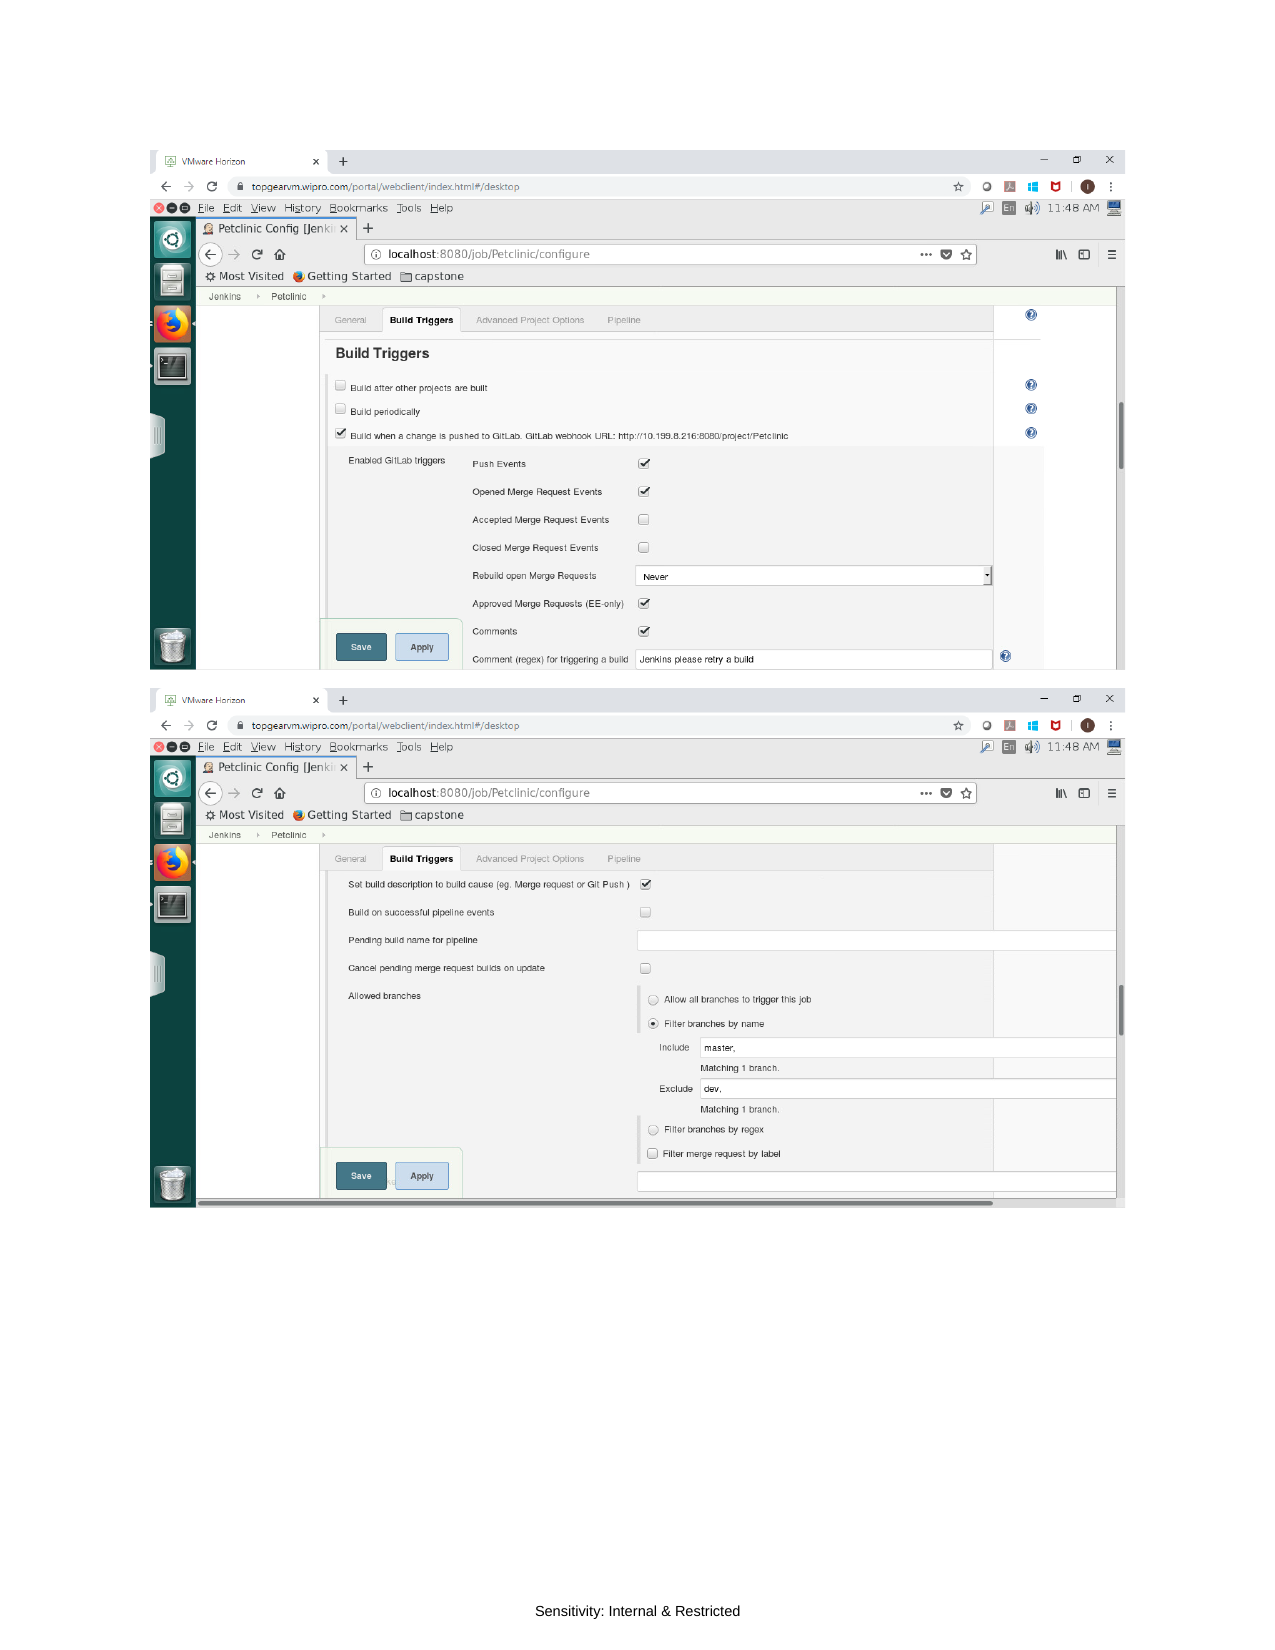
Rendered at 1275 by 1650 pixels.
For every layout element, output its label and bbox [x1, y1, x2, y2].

picture [150, 150, 1125, 670]
picture [150, 688, 1125, 1208]
